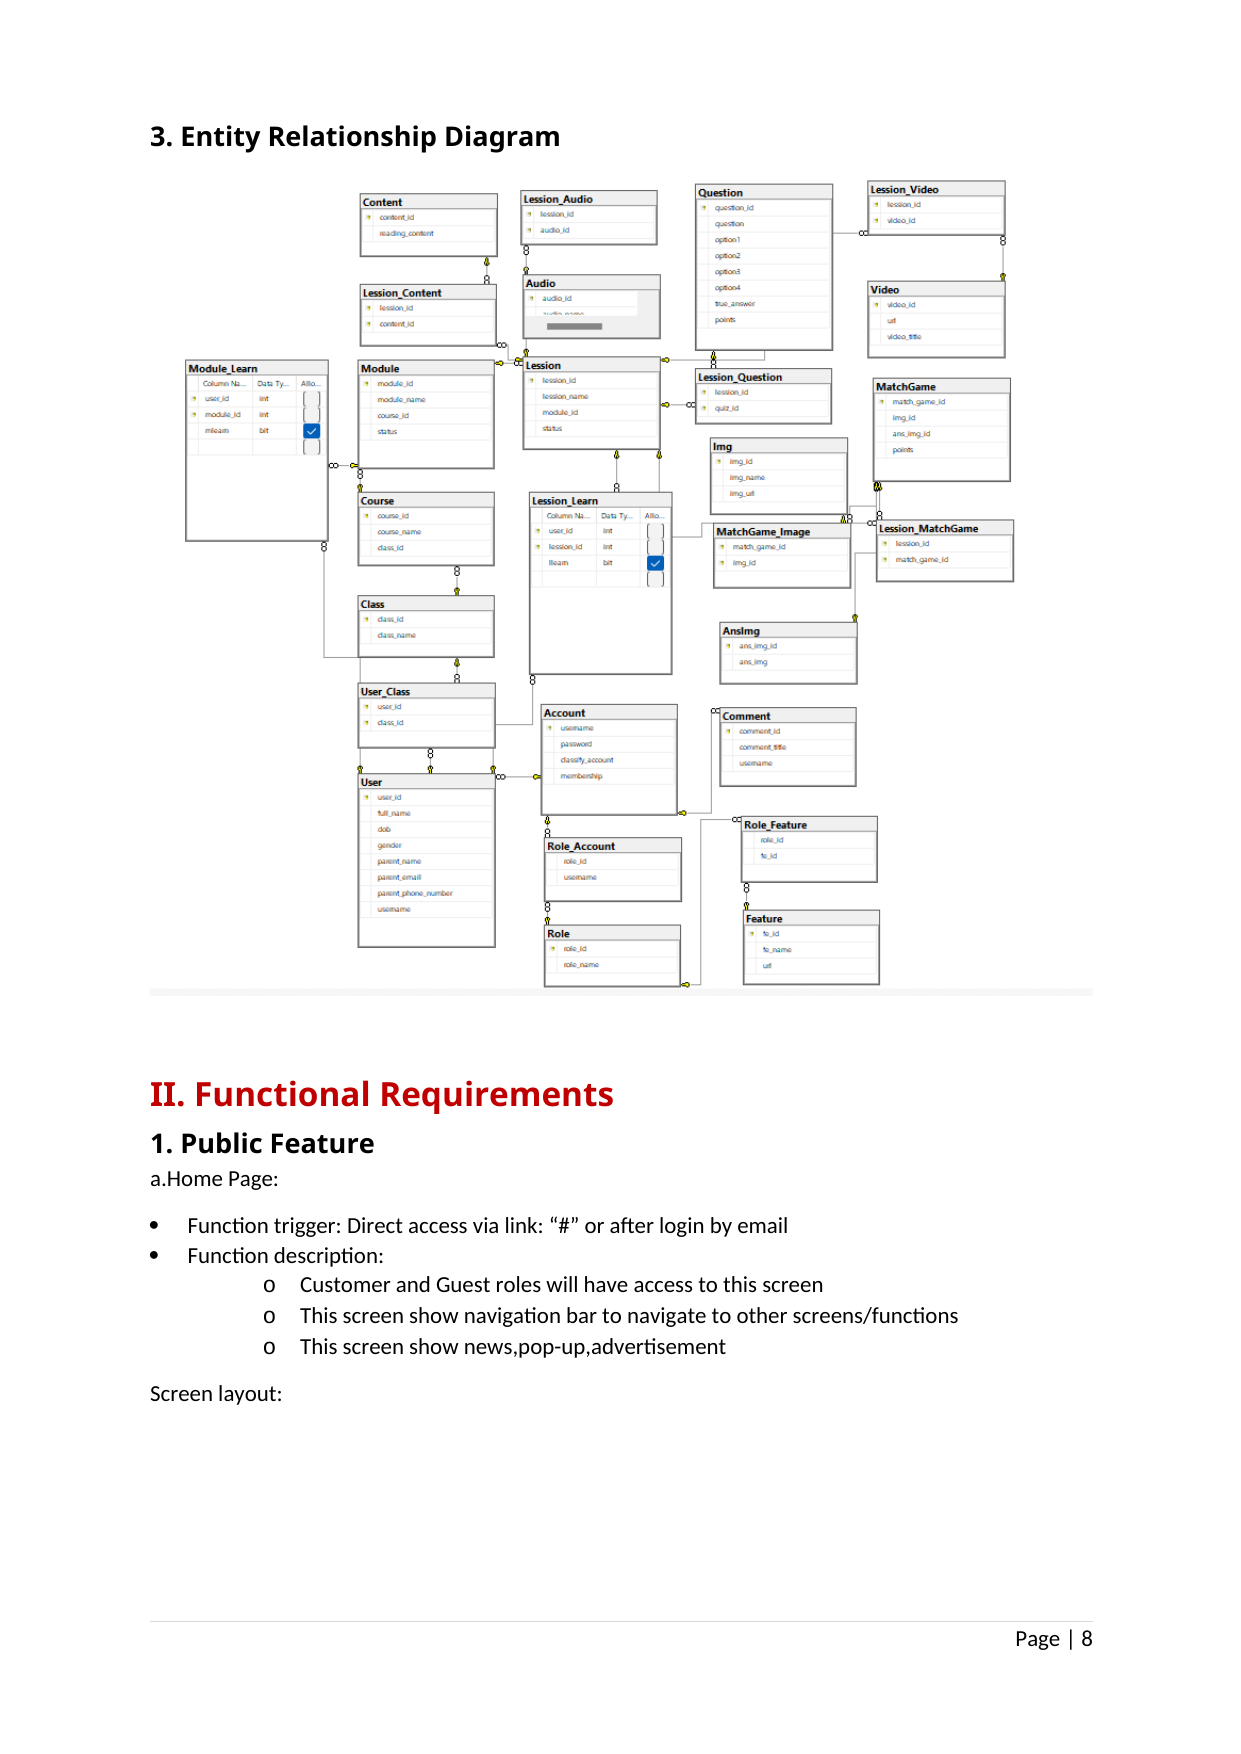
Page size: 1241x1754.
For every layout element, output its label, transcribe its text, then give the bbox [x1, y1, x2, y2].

subtitle 3. Entity Relationship Diagram [150, 118, 1093, 155]
subtitle 1. Public Feature [150, 1124, 1093, 1161]
list Function trigger: Direct access via link: “#” or after login by email [150, 1211, 1093, 1239]
picture [150, 157, 1093, 996]
text Screen layout: [150, 1379, 1093, 1408]
list This screen show news,pop-up,advertisement [262, 1332, 1093, 1361]
list Customer and Guest roles will have access to this screen [262, 1270, 1093, 1299]
subtitle II. Functional Requirements [150, 1022, 1093, 1117]
list This screen show navigation bar to navigate to other screens/functions [262, 1301, 1093, 1330]
text a.Home Page: [150, 1164, 1093, 1192]
list Function description: [150, 1241, 1093, 1269]
